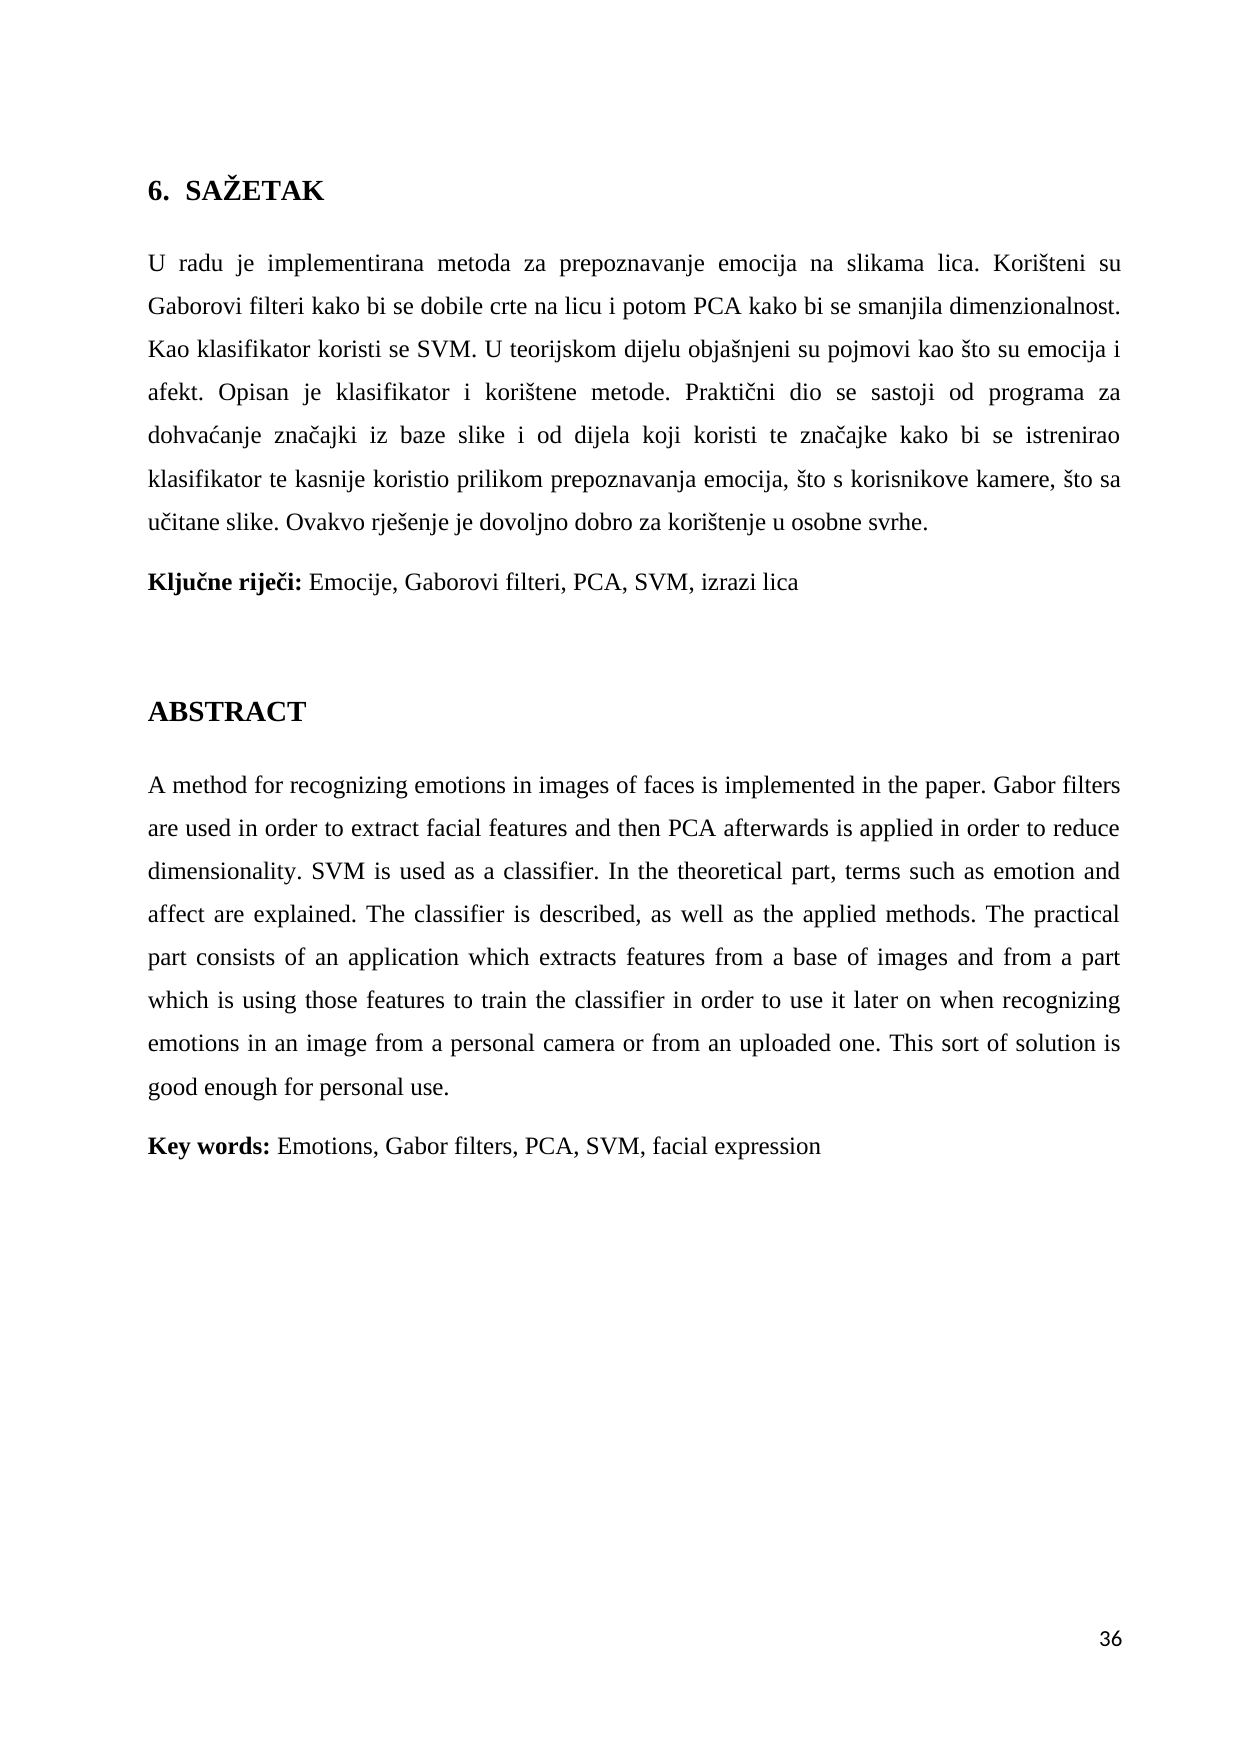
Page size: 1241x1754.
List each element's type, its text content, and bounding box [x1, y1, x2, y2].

text Key words: Emotions, Gabor filters, PCA, SVM, facial expression [148, 1131, 1122, 1160]
text A method for recognizing emotions in images of faces is implemented in the paper. Gabor filters are used in order to extract facial features and then PCA afterwards is applied in order to reduce dimensionality. SVM is used as a classifier. In the theoretical part, terms such as emotion and affect are explained. The classifier is described, as well as the applied methods. The practical part consists of an application which extracts features from a base of images and from a part which is using those features to train the classifier in order to use it later on when recognizing emotions in an image from a personal camera or from an uploaded one. This sort of solution is good enough for personal use. [148, 770, 1122, 1100]
text SAŽETAK [148, 173, 1122, 206]
text ABSTRACT [148, 694, 1122, 728]
text Ključne riječi: Emocije, Gaborovi filteri, PCA, SVM, izrazi lica [148, 567, 1122, 595]
text U radu je implementirana metoda za prepoznavanje emocija na slikama lica. Korišteni su Gaborovi filteri kako bi se dobile crte na licu i potom PCA kako bi se smanjila dimenzionalnost. Kao klasifikator koristi se SVM. U teorijskom dijelu objašnjeni su pojmovi kao što su emocija i afekt. Opisan je klasifikator i korištene metode. Praktični dio se sastoji od programa za dohvaćanje značajki iz baze slike i od dijela koji koristi te značajke kako bi se istrenirao klasifikator te kasnije koristio prilikom prepoznavanja emocija, što s korisnikove kamere, što sa učitane slike. Ovakvo rješenje je dovoljno dobro za korištenje u osobne svrhe. [148, 248, 1122, 536]
